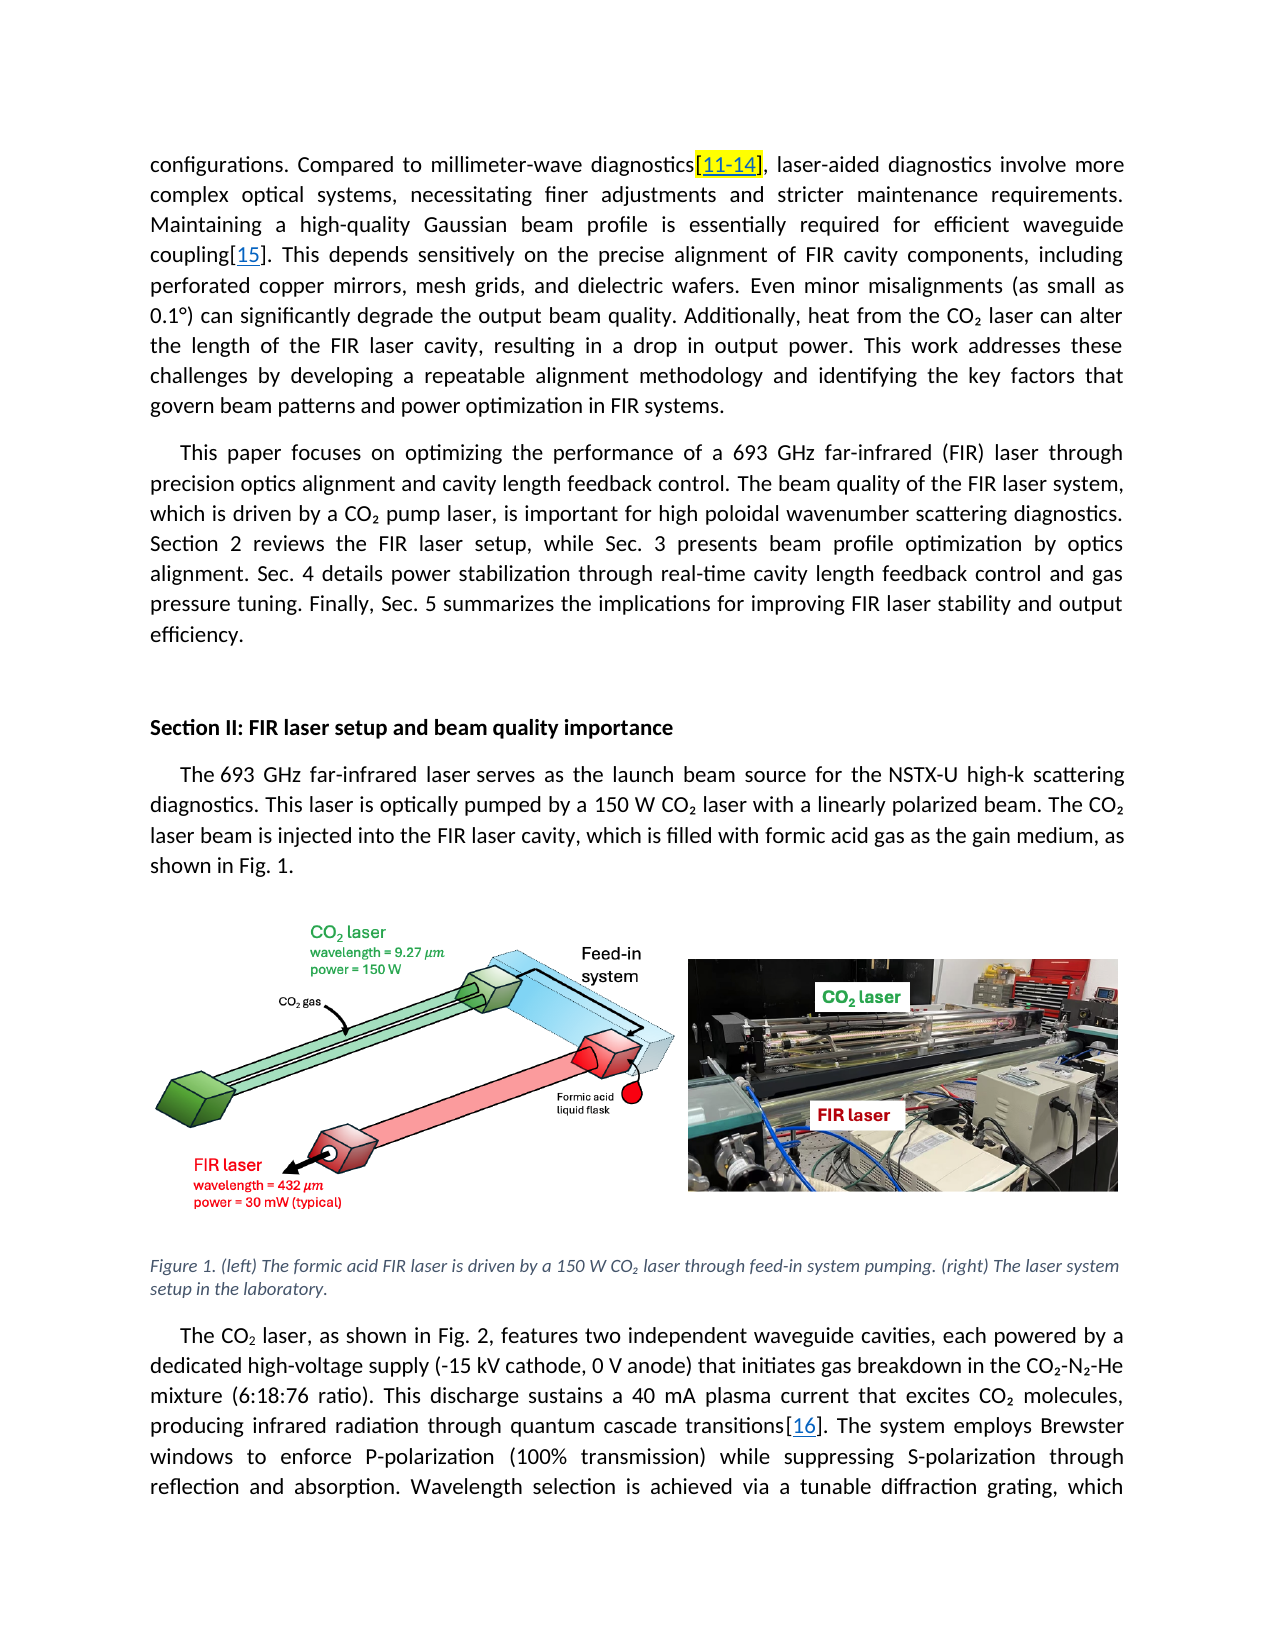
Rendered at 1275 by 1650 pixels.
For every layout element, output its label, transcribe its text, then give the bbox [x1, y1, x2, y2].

picture [150, 897, 1125, 1236]
text Figure 1. (left) The formic acid FIR laser is driven by a 150 W CO₂ laser through feed-in system pumping. (right) The laser system setup in the laboratory. [150, 1254, 1125, 1300]
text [150, 1321, 1125, 1500]
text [150, 150, 1125, 420]
text The 693 GHz far-infrared laser serves as the launch beam source for the NSTX-U high-k scattering diagnostics. This laser is optically pumped by a 150 W CO₂ laser with a linearly polarized beam. The CO₂ laser beam is injected into the FIR laser cavity, which is filled with formic acid gas as the gain medium, as shown in Fig. 1. [150, 760, 1125, 879]
text Section II: FIR laser setup and beam quality importance [150, 713, 1125, 742]
text This paper focuses on optimizing the performance of a 693 GHz far-infrared (FIR) laser through precision optics alignment and cavity length feedback control. The beam quality of the FIR laser system, which is driven by a CO₂ pump laser, is important for high poloidal wavenumber scattering diagnostics. Section 2 reviews the FIR laser setup, while Sec. 3 presents beam profile optimization by optics alignment. Sec. 4 details power stabilization through real-time cavity length feedback control and gas pressure tuning. Finally, Sec. 5 summarizes the implications for improving FIR laser stability and output efficiency. [150, 438, 1125, 648]
